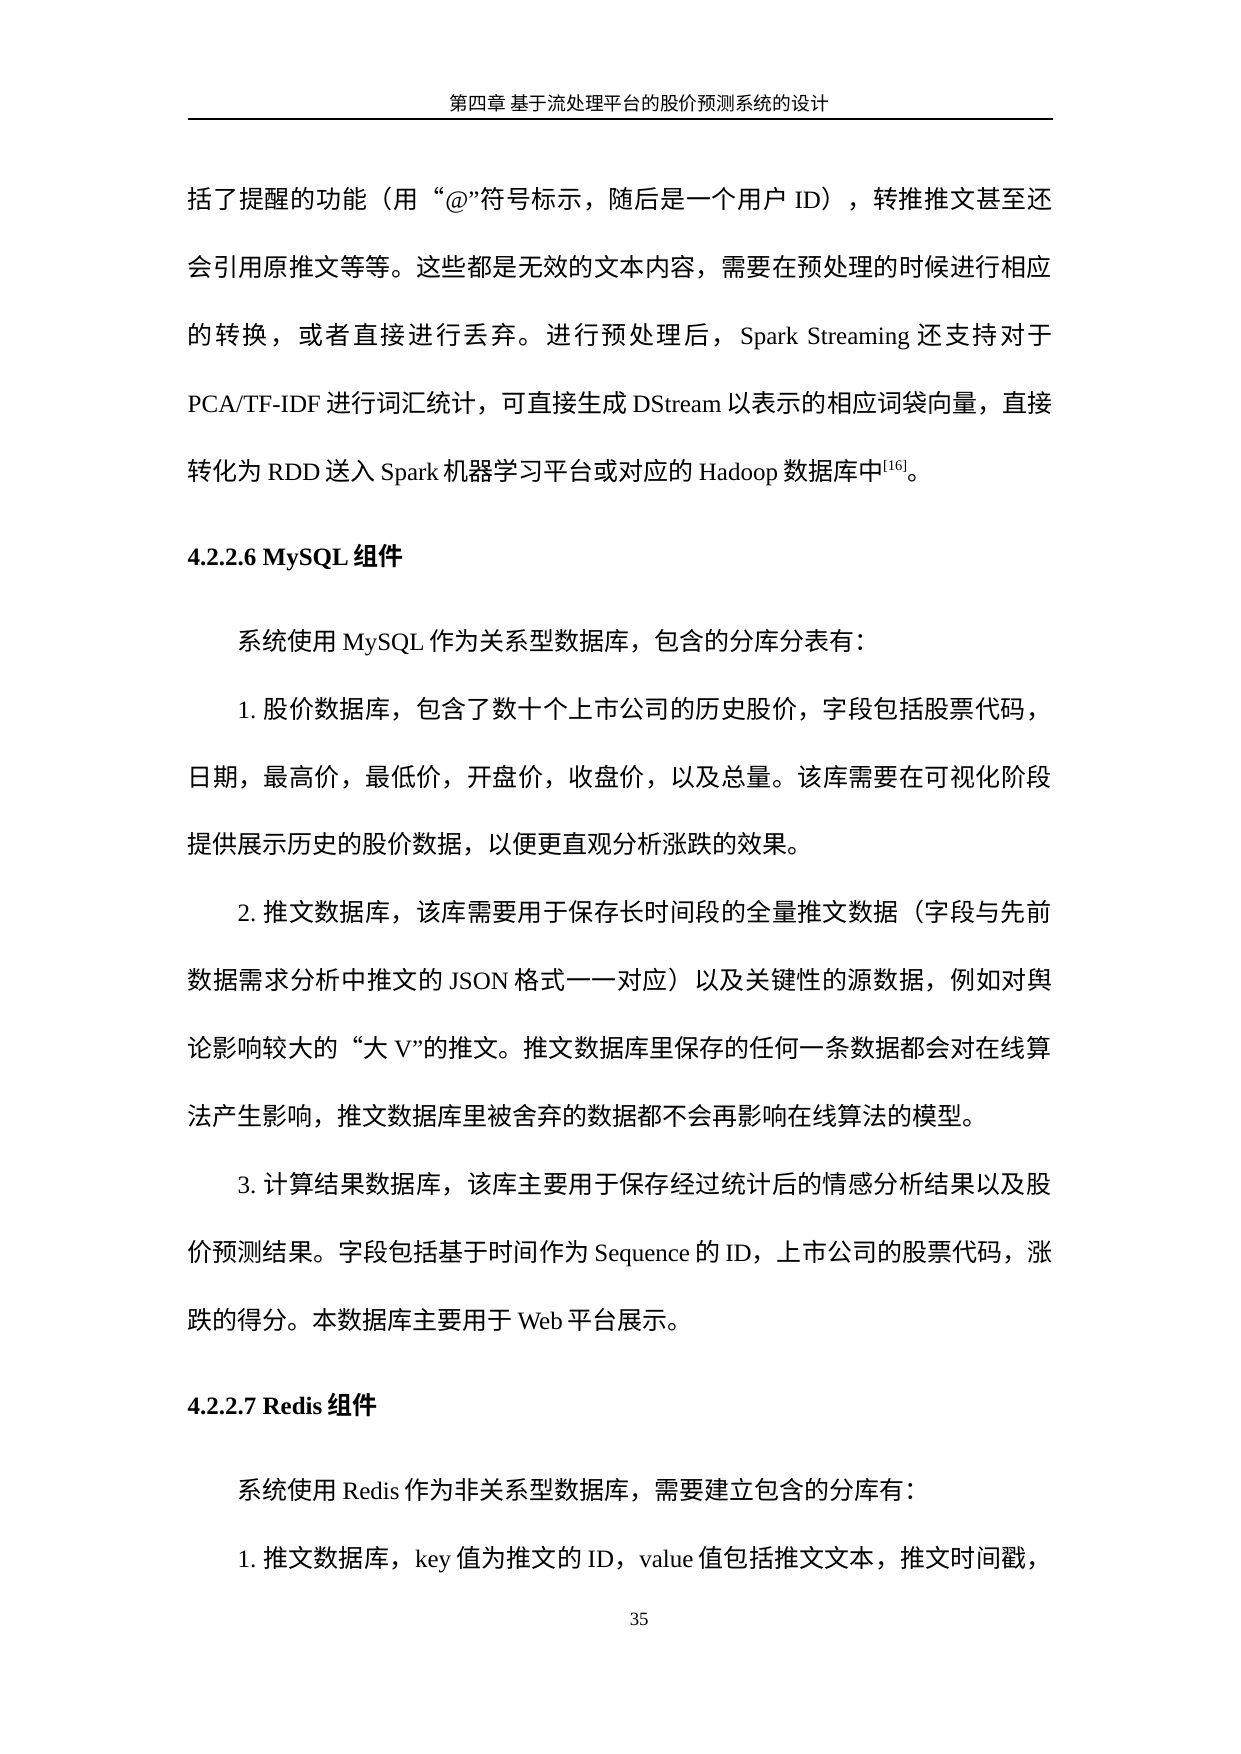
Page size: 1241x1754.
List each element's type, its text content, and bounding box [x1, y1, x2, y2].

text 系统使用MySQL作为关系型数据库，包含的分库分表有： [187, 605, 1053, 673]
subtitle 4.2.2.6 MySQL组件 [187, 520, 1053, 588]
text 2. 推文数据库，该库需要用于保存长时间段的全量推文数据（字段与先前数据需求分析中推文的JSON格式一一对应）以及关键性的源数据，例如对舆论影响较大的“大V”的推文。推文数据库里保存的任何一条数据都会对在线算法产生影响，推文数据库里被舍弃的数据都不会再影响在线算法的模型。 [187, 877, 1053, 1149]
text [187, 164, 1053, 503]
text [187, 1522, 1053, 1590]
text 3. 计算结果数据库，该库主要用于保存经过统计后的情感分析结果以及股价预测结果。字段包括基于时间作为Sequence的ID，上市公司的股票代码，涨跌的得分。本数据库主要用于Web平台展示。 [187, 1149, 1053, 1352]
subtitle 4.2.2.7 Redis组件 [187, 1369, 1053, 1437]
text 1. 股价数据库，包含了数十个上市公司的历史股价，字段包括股票代码，日期，最高价，最低价，开盘价，收盘价，以及总量。该库需要在可视化阶段提供展示历史的股价数据，以便更直观分析涨跌的效果。 [187, 673, 1053, 877]
text 系统使用Redis作为非关系型数据库，需要建立包含的分库有： [187, 1454, 1053, 1522]
